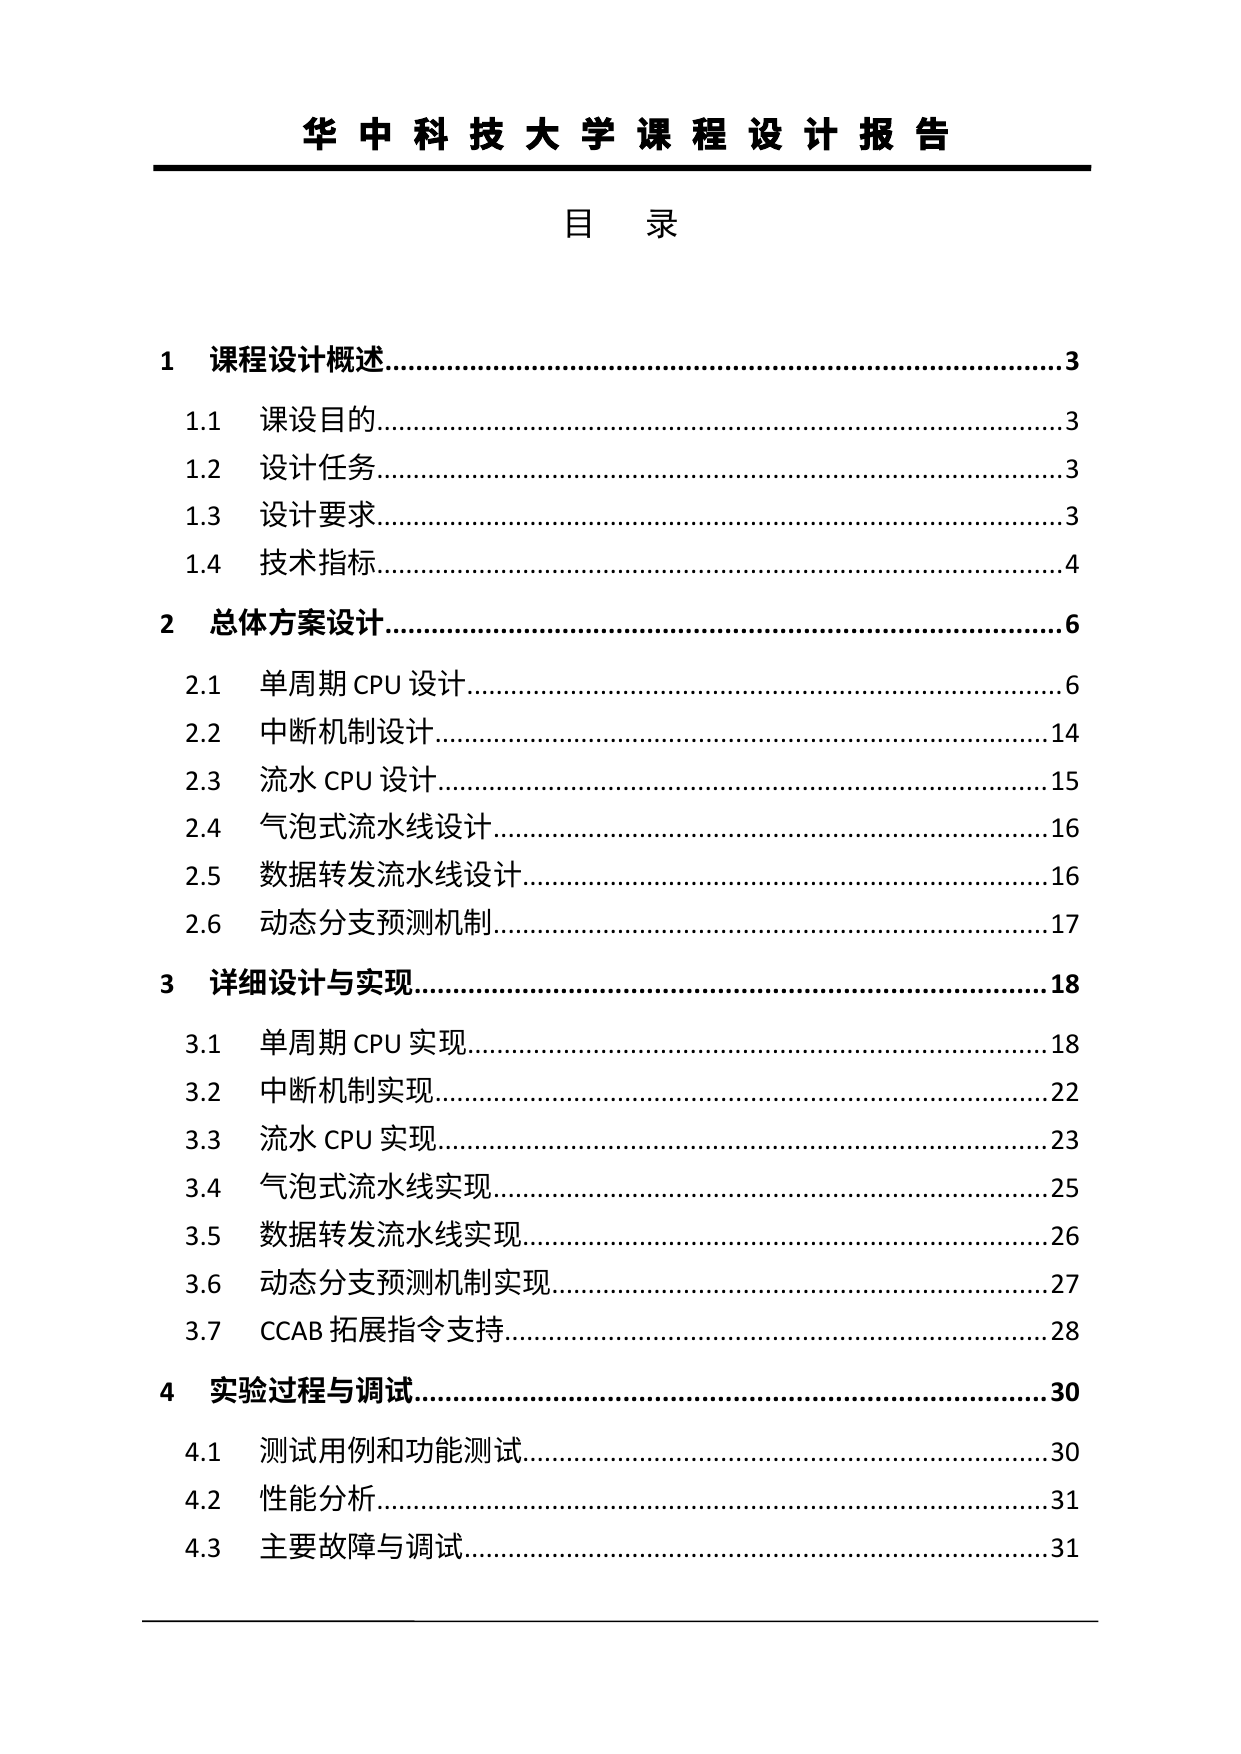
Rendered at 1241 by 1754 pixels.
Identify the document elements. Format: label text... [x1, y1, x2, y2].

text 1.4 技术指标 4 [184, 537, 1081, 585]
text 3.6 动态分支预测机制实现 27 [184, 1256, 1081, 1304]
text 3.5 数据转发流水线实现 26 [184, 1209, 1081, 1256]
text 3.1 单周期CPU 实现 18 [184, 1017, 1081, 1065]
text 4.1 测试用例和功能测试 30 [184, 1425, 1081, 1473]
text 2.5 数据转发流水线设计 16 [184, 849, 1081, 897]
text 3 详细设计与实现 18 [159, 957, 1081, 1005]
text 2 总体方案设计 6 [159, 597, 1081, 645]
text 1 课程设计概述 3 [159, 333, 1081, 381]
text 2.3 流水CPU设计 15 [184, 753, 1081, 801]
text 1.1 课设目的 3 [184, 394, 1081, 441]
text 3.3 流水CPU实现 23 [184, 1113, 1081, 1161]
text 3.2 中断机制实现 22 [184, 1065, 1081, 1113]
text 3.7 CCAB拓展指令支持 28 [184, 1304, 1081, 1352]
text 4 实验过程与调试 30 [159, 1364, 1081, 1412]
text 1.2 设计任务 3 [184, 441, 1081, 489]
text 2.6 动态分支预测机制 17 [184, 897, 1081, 944]
text 2.4 气泡式流水线设计 16 [184, 801, 1081, 849]
text 3.4 气泡式流水线实现 25 [184, 1161, 1081, 1209]
text 目 录 [159, 197, 1081, 245]
text 4.3 主要故障与调试 31 [184, 1521, 1081, 1568]
text 2.2 中断机制设计 14 [184, 706, 1081, 753]
text 4.2 性能分析 31 [184, 1473, 1081, 1521]
text 1.3 设计要求 3 [184, 489, 1081, 537]
text 2.1 单周期CPU设计 6 [184, 658, 1081, 706]
